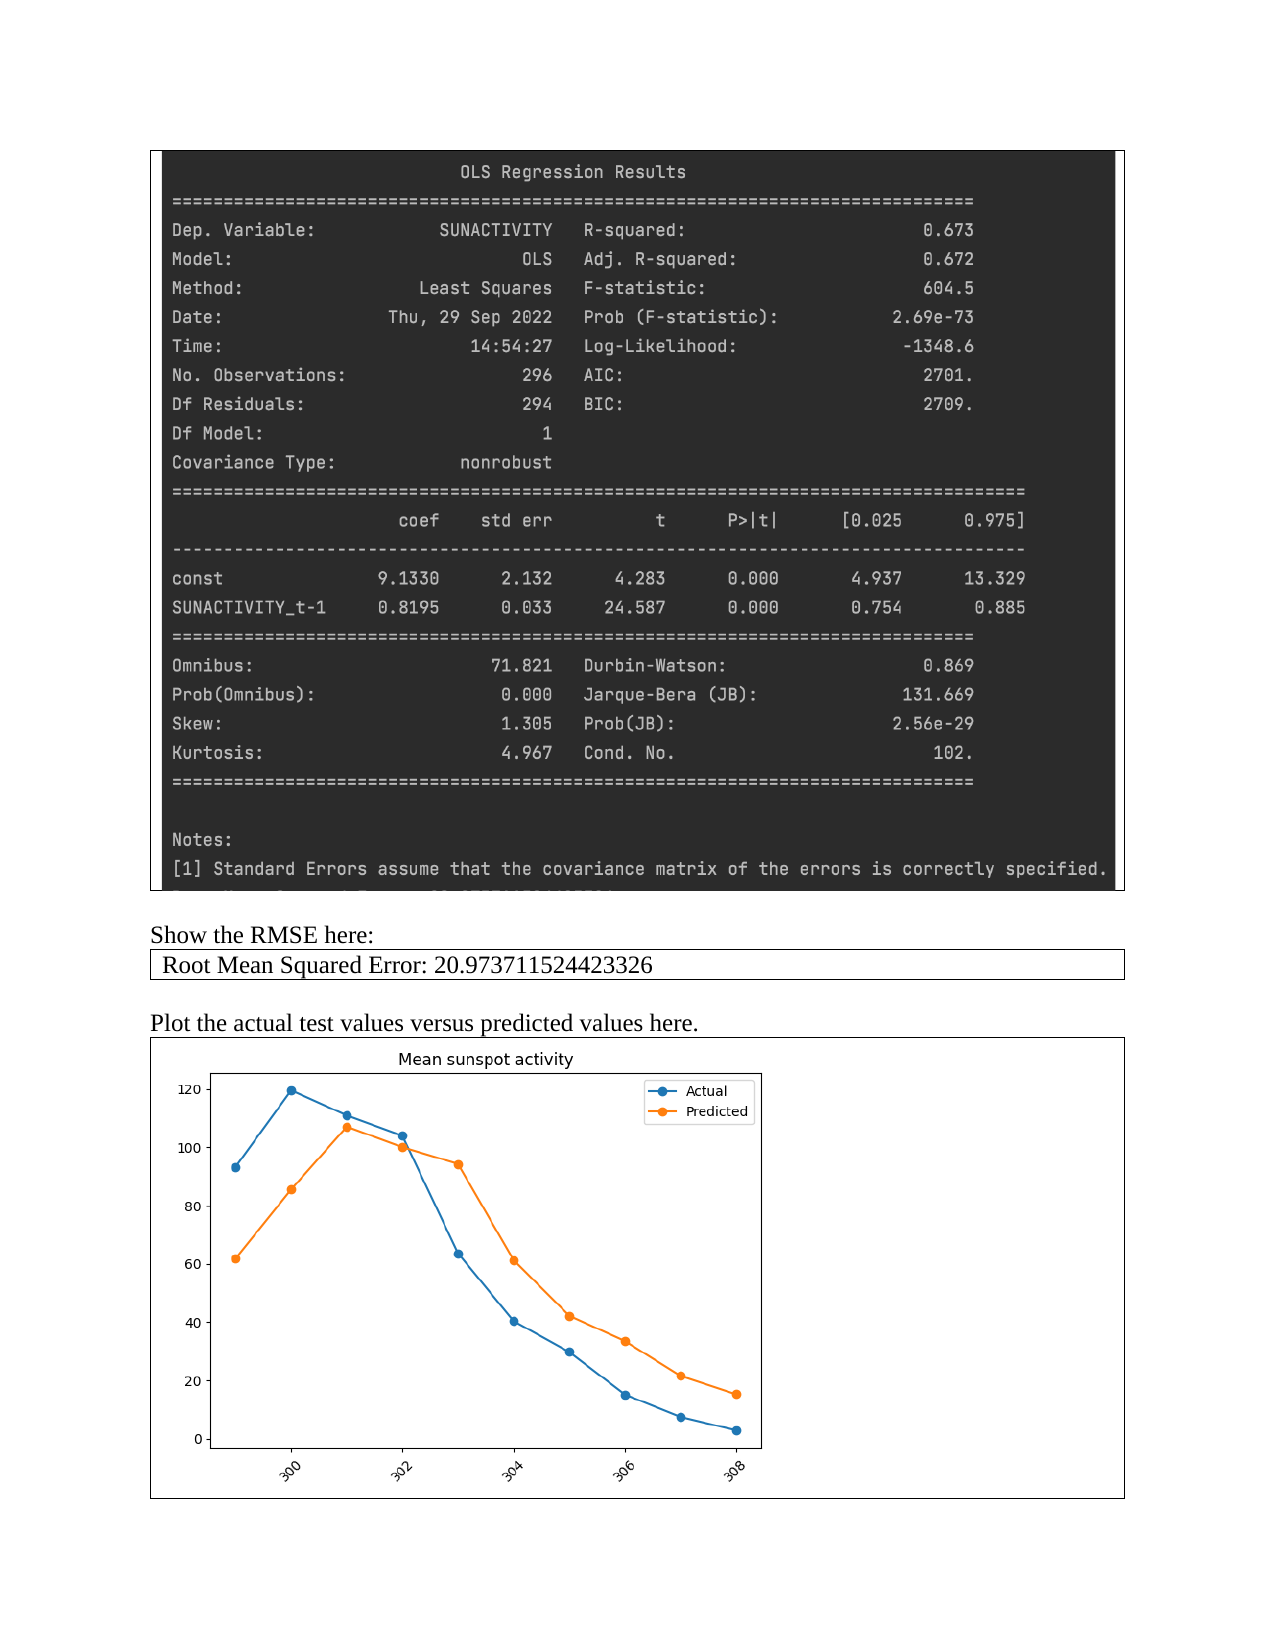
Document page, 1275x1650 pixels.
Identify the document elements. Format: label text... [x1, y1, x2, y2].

table_header [151, 1038, 161, 1497]
picture [161, 1038, 775, 1498]
table_header [1116, 151, 1124, 890]
table_header Root Mean Squared Error: 20.973711524423326 [151, 950, 1124, 978]
text Show the RMSE here: [150, 920, 1125, 949]
picture [161, 151, 1116, 891]
table_header [775, 1038, 1124, 1497]
table_header [151, 151, 161, 890]
text Plot the actual test values versus predicted values here. [150, 1008, 1125, 1037]
